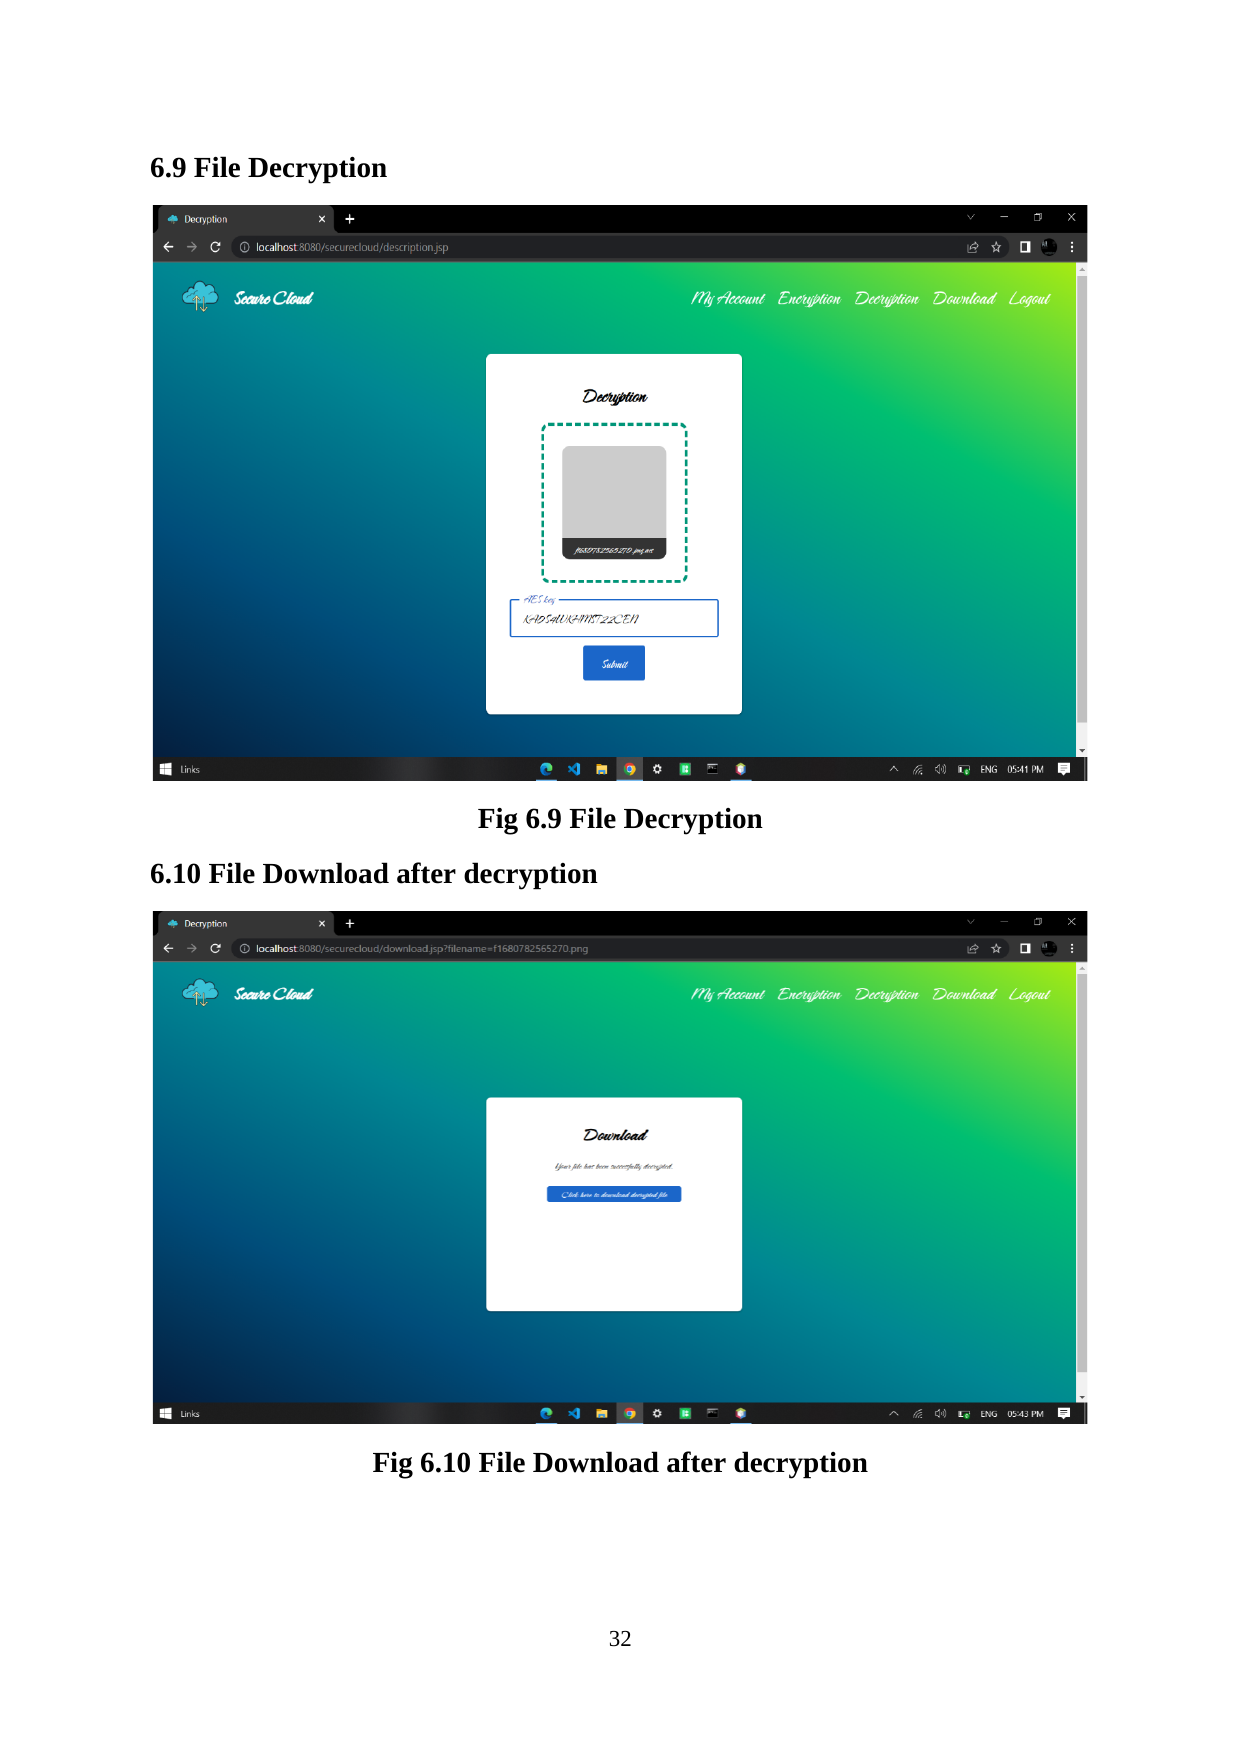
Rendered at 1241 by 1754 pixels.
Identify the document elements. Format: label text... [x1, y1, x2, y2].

text Fig 6.10 File Download after decryption [150, 1445, 1090, 1478]
picture [152, 205, 1088, 781]
picture [152, 911, 1088, 1424]
text 6.10 File Download after decryption [150, 856, 1090, 890]
text Fig 6.9 File Decryption [150, 801, 1090, 834]
text 6.9 File Decryption [150, 150, 1090, 183]
